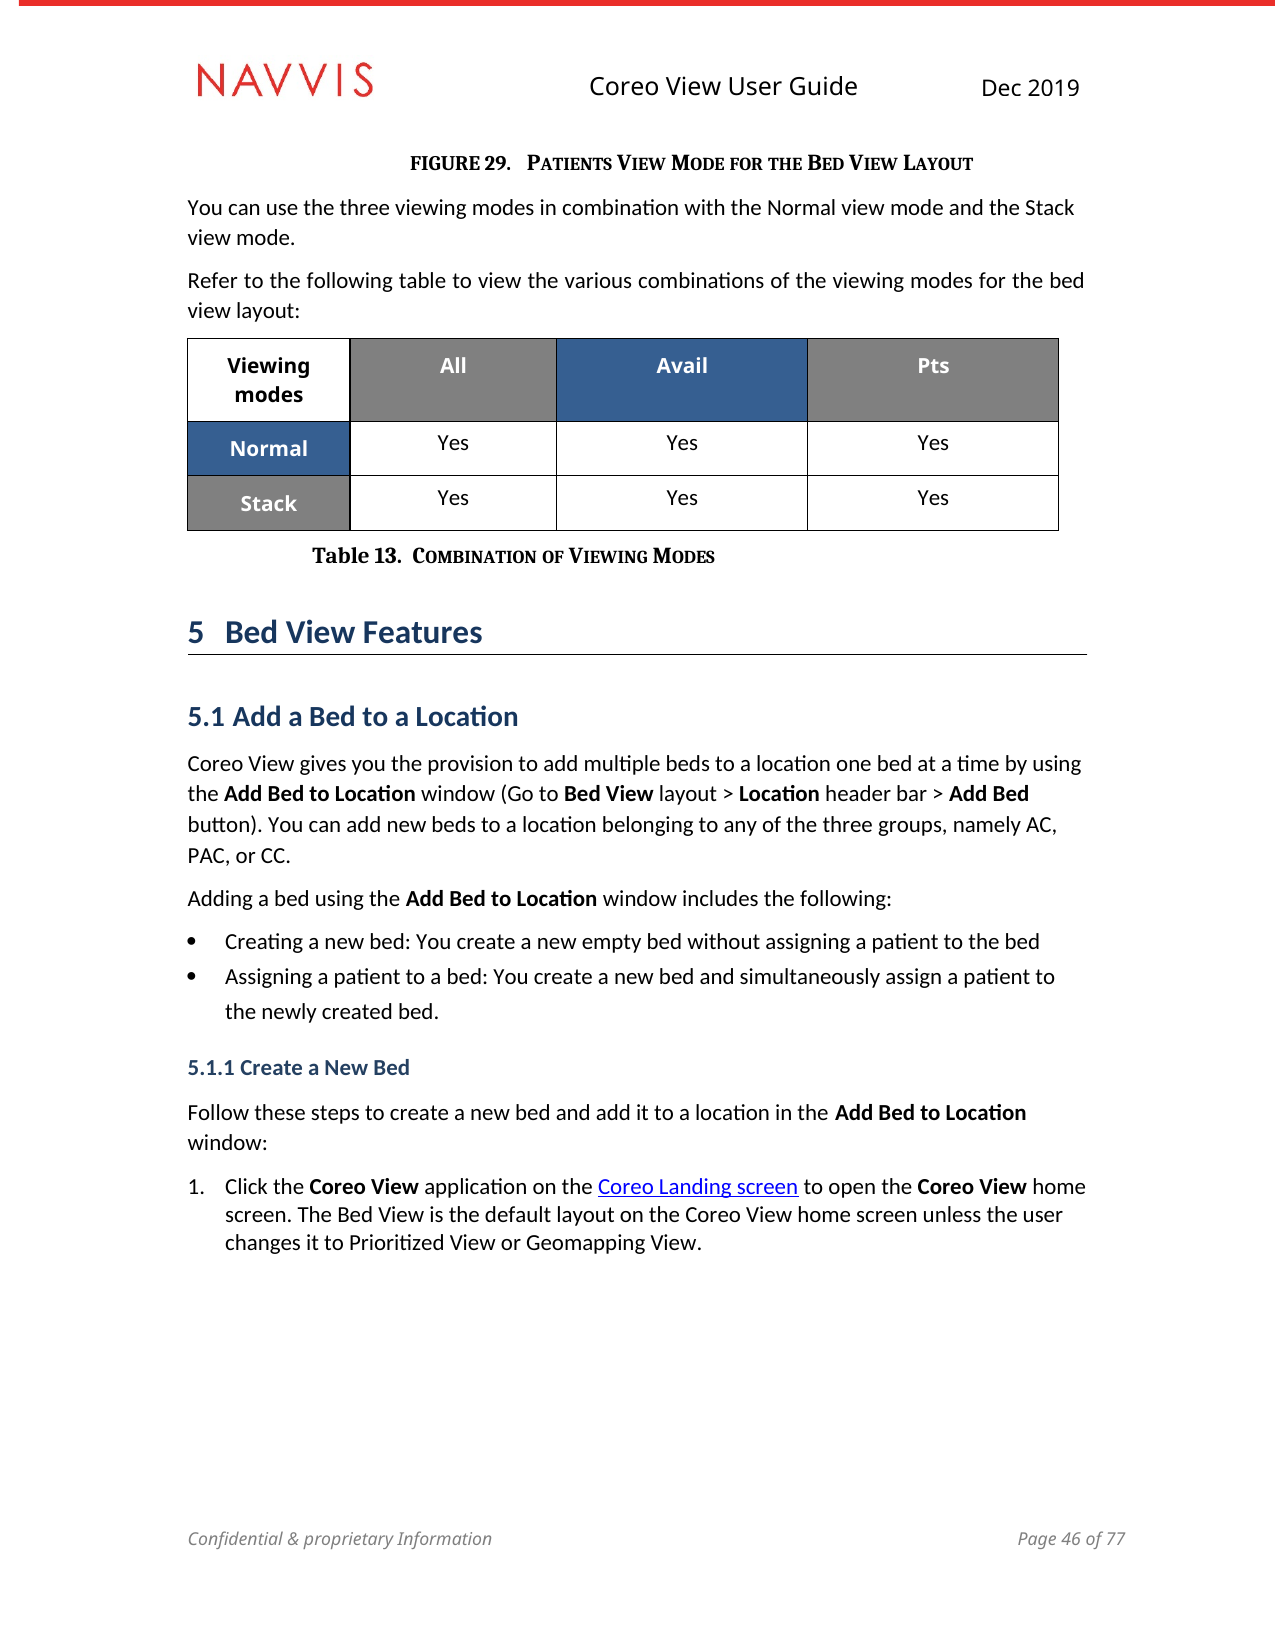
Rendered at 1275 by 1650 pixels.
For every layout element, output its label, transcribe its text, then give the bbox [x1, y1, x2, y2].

list Creating a new bed: You create a new empty bed without assigning a patient to the bed [187, 927, 1087, 955]
text Patients View Mode for the Bed View Layout [296, 150, 1087, 176]
list Click the Coreo View application on the Coreo Landing screen to open the Coreo View home screen. The Bed View is the default layout on the Coreo View home screen unless the user changes it to Prioritized View or Geomapping View. [187, 1172, 1087, 1256]
picture [187, 55, 383, 104]
text Refer to the following table to view the various combinations of the viewing modes for the bed view layout: [187, 267, 1087, 324]
table_cell Yes [351, 476, 556, 530]
table_cell Normal [188, 422, 349, 475]
table_header Pts [808, 339, 1058, 421]
list Assigning a patient to a bed: You create a new bed and simultaneously assign a patient to the newly created bed. [187, 962, 1087, 1025]
table_header All [351, 339, 556, 421]
table_cell Yes [557, 422, 807, 475]
text Adding a bed using the Add Bed to Location window includes the following: [187, 884, 1087, 912]
subtitle Bed View Features [187, 611, 1087, 655]
table_cell Yes [557, 476, 807, 530]
table_header Avail [557, 339, 807, 421]
subtitle Create a New Bed [187, 1053, 1087, 1081]
text Coreo View gives you the provision to add multiple beds to a location one bed at a time by using the Add Bed to Location window (Go to Bed View layout > Location header bar > Add Bed button). You can add new beds to a location belonging to any of the three groups, namely AC, PAC, or CC. [187, 749, 1087, 869]
text Combination of Viewing Modes [312, 543, 1087, 570]
table_cell Yes [351, 422, 556, 475]
text Follow these steps to create a new bed and add it to a location in the Add Bed to Location window: [187, 1098, 1087, 1157]
text You can use the three viewing modes in combination with the Normal view mode and the Stack view mode. [187, 193, 1087, 251]
table_cell Yes [808, 422, 1058, 475]
subtitle Add a Bed to a Location [187, 698, 1087, 734]
table_cell Stack [188, 476, 349, 530]
table_header Viewing modes [188, 339, 349, 421]
table_cell Yes [808, 476, 1058, 530]
